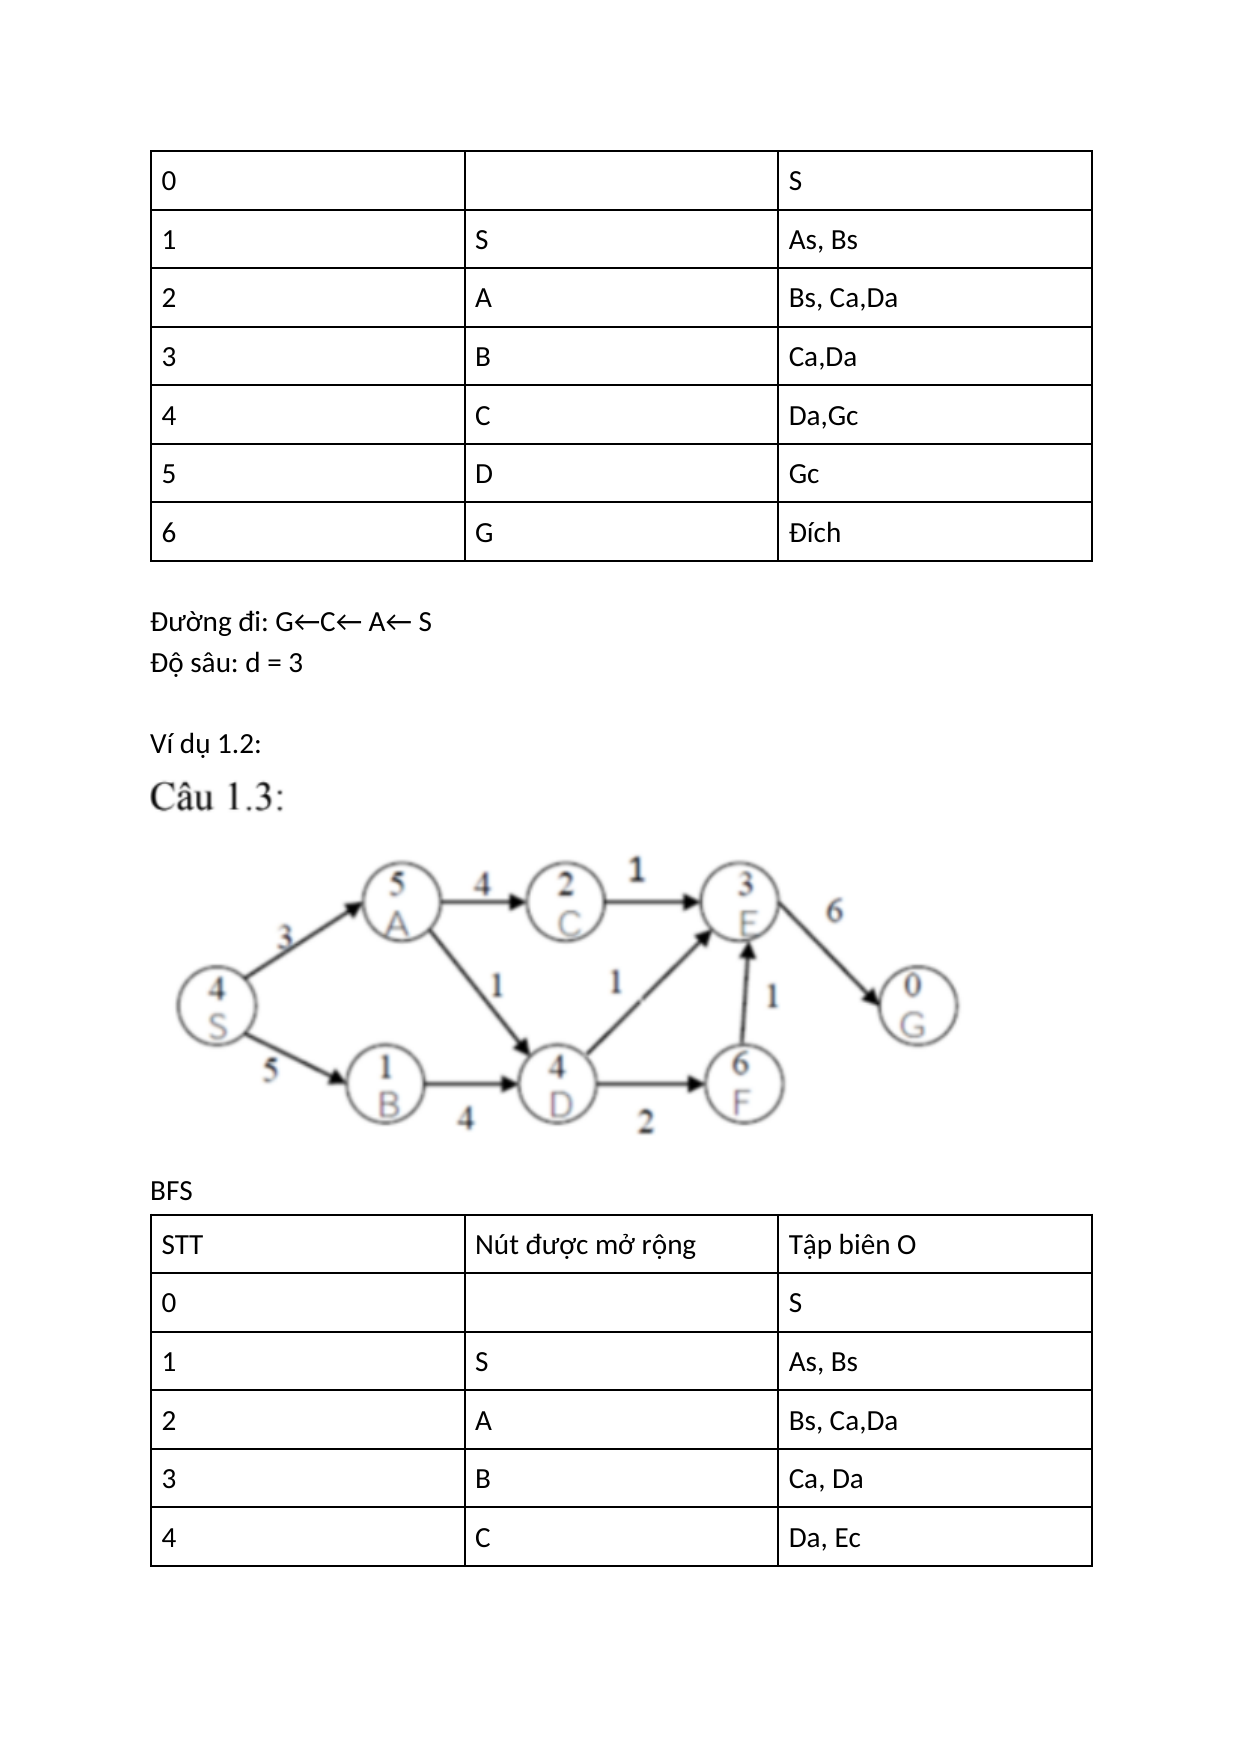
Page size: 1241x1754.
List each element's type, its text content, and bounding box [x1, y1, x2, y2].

table_header STT [152, 1216, 464, 1272]
table_cell 1 [152, 1333, 464, 1389]
table_cell 4 [152, 386, 464, 443]
table_cell G [466, 503, 777, 560]
table_cell 1 [152, 211, 464, 267]
table_cell Đích [779, 503, 1091, 560]
table_header Nút được mở rộng [466, 1216, 777, 1272]
table_cell 0 [152, 152, 464, 208]
table_cell A [466, 269, 777, 326]
table_cell S [466, 1333, 777, 1389]
table_cell C [466, 1508, 777, 1565]
table_cell Bs, Ca,Da [779, 269, 1091, 326]
table_cell C [466, 386, 777, 443]
table_cell 6 [152, 503, 464, 560]
table_cell A [466, 1391, 777, 1448]
table_cell Ca, Da [779, 1450, 1091, 1506]
table_cell [466, 152, 777, 208]
picture [150, 766, 1091, 1169]
table_cell Da, Ec [779, 1508, 1091, 1565]
table_cell Gc [779, 445, 1091, 501]
text BFS [150, 1172, 1090, 1208]
table_cell D [466, 445, 777, 501]
table_cell B [466, 1450, 777, 1506]
table_cell 5 [152, 445, 464, 501]
table_cell S [466, 211, 777, 267]
table_cell S [779, 152, 1091, 208]
table_cell S [779, 1274, 1091, 1331]
table_cell Da,Gc [779, 386, 1091, 443]
table_cell Ca,Da [779, 328, 1091, 384]
text Đường đi: G←C← A← S [150, 603, 1090, 638]
table_cell 2 [152, 1391, 464, 1448]
table_cell [466, 1274, 777, 1331]
table_cell 3 [152, 328, 464, 384]
table_cell As, Bs [779, 211, 1091, 267]
table_cell 4 [152, 1508, 464, 1565]
table_cell 2 [152, 269, 464, 326]
table_cell Bs, Ca,Da [779, 1391, 1091, 1448]
table_header Tập biên O [779, 1216, 1091, 1272]
table_cell 0 [152, 1274, 464, 1331]
table_cell 3 [152, 1450, 464, 1506]
table_cell As, Bs [779, 1333, 1091, 1389]
text Ví dụ 1.2: [150, 726, 1090, 761]
text Độ sâu: d = 3 [150, 644, 1090, 679]
table_cell B [466, 328, 777, 384]
